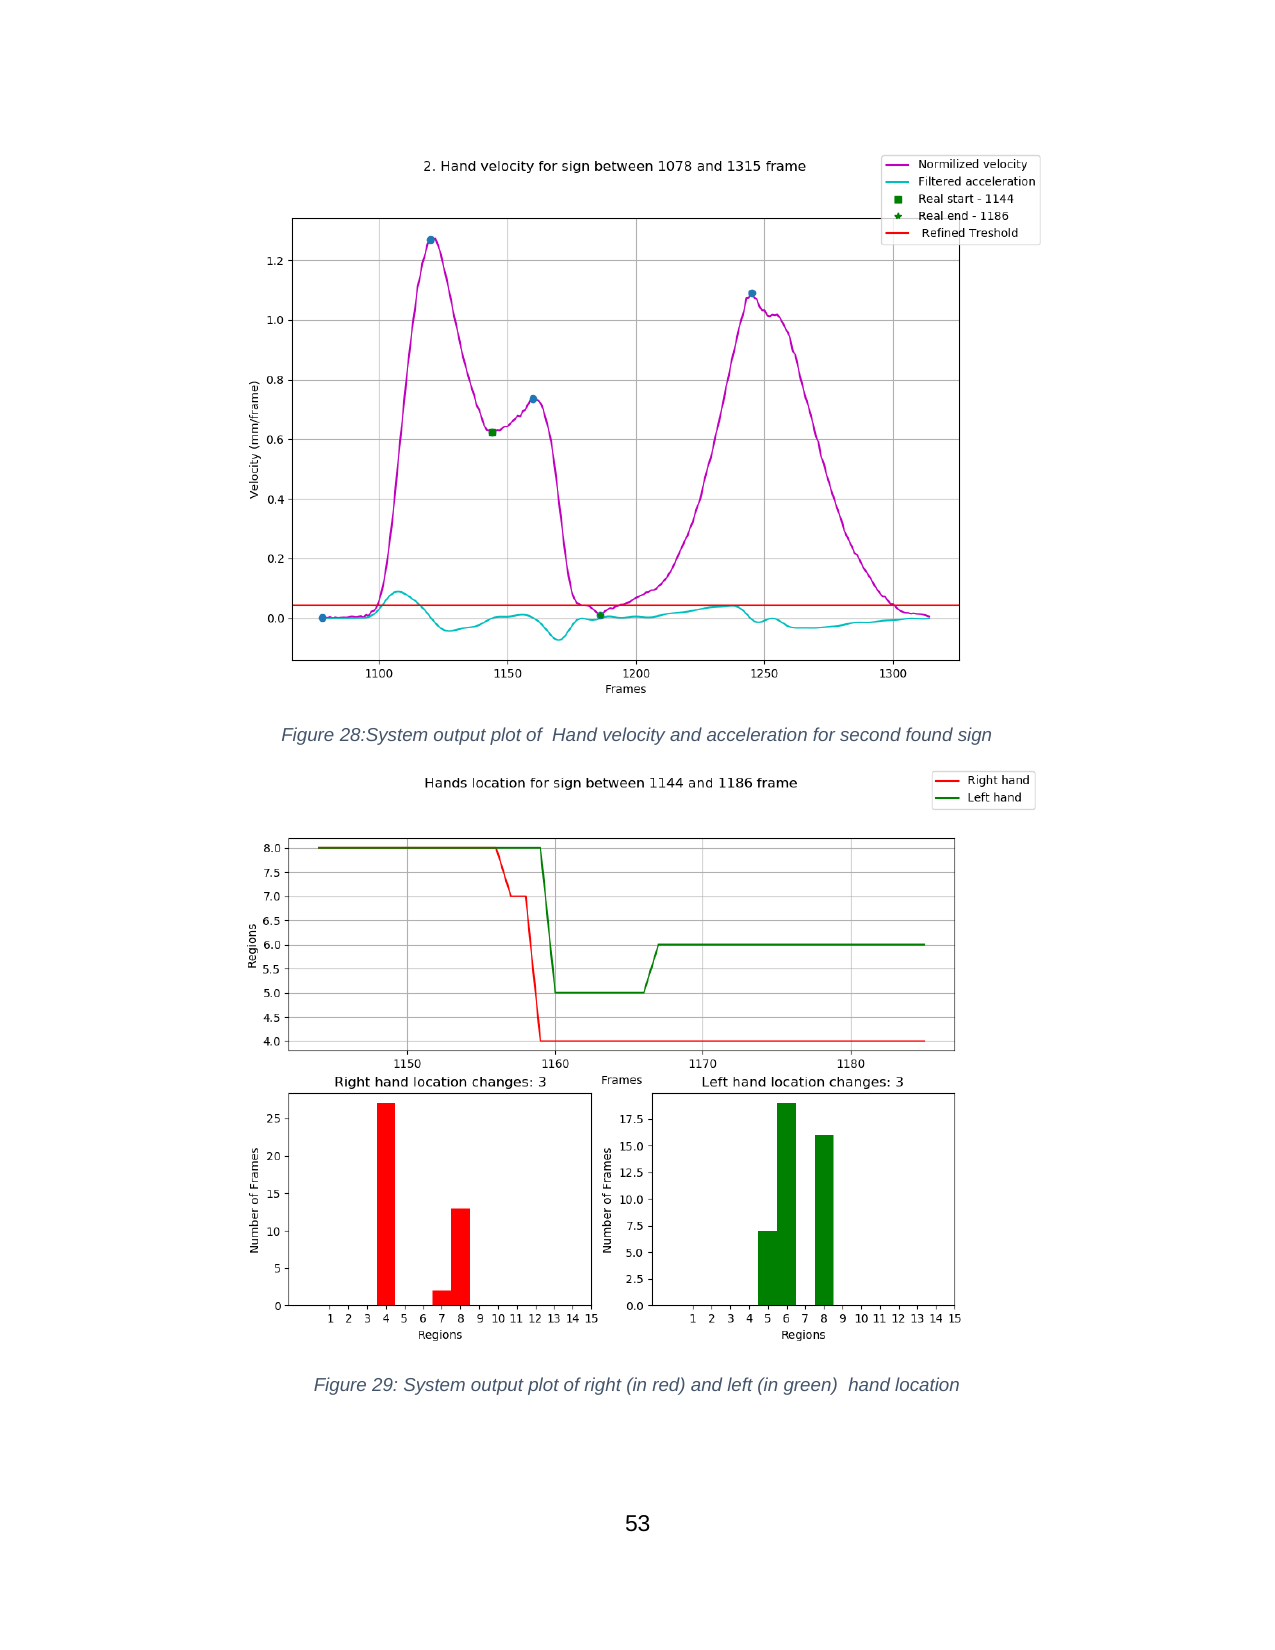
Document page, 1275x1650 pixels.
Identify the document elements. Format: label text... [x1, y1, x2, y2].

picture [235, 765, 1040, 1349]
picture [230, 150, 1045, 698]
